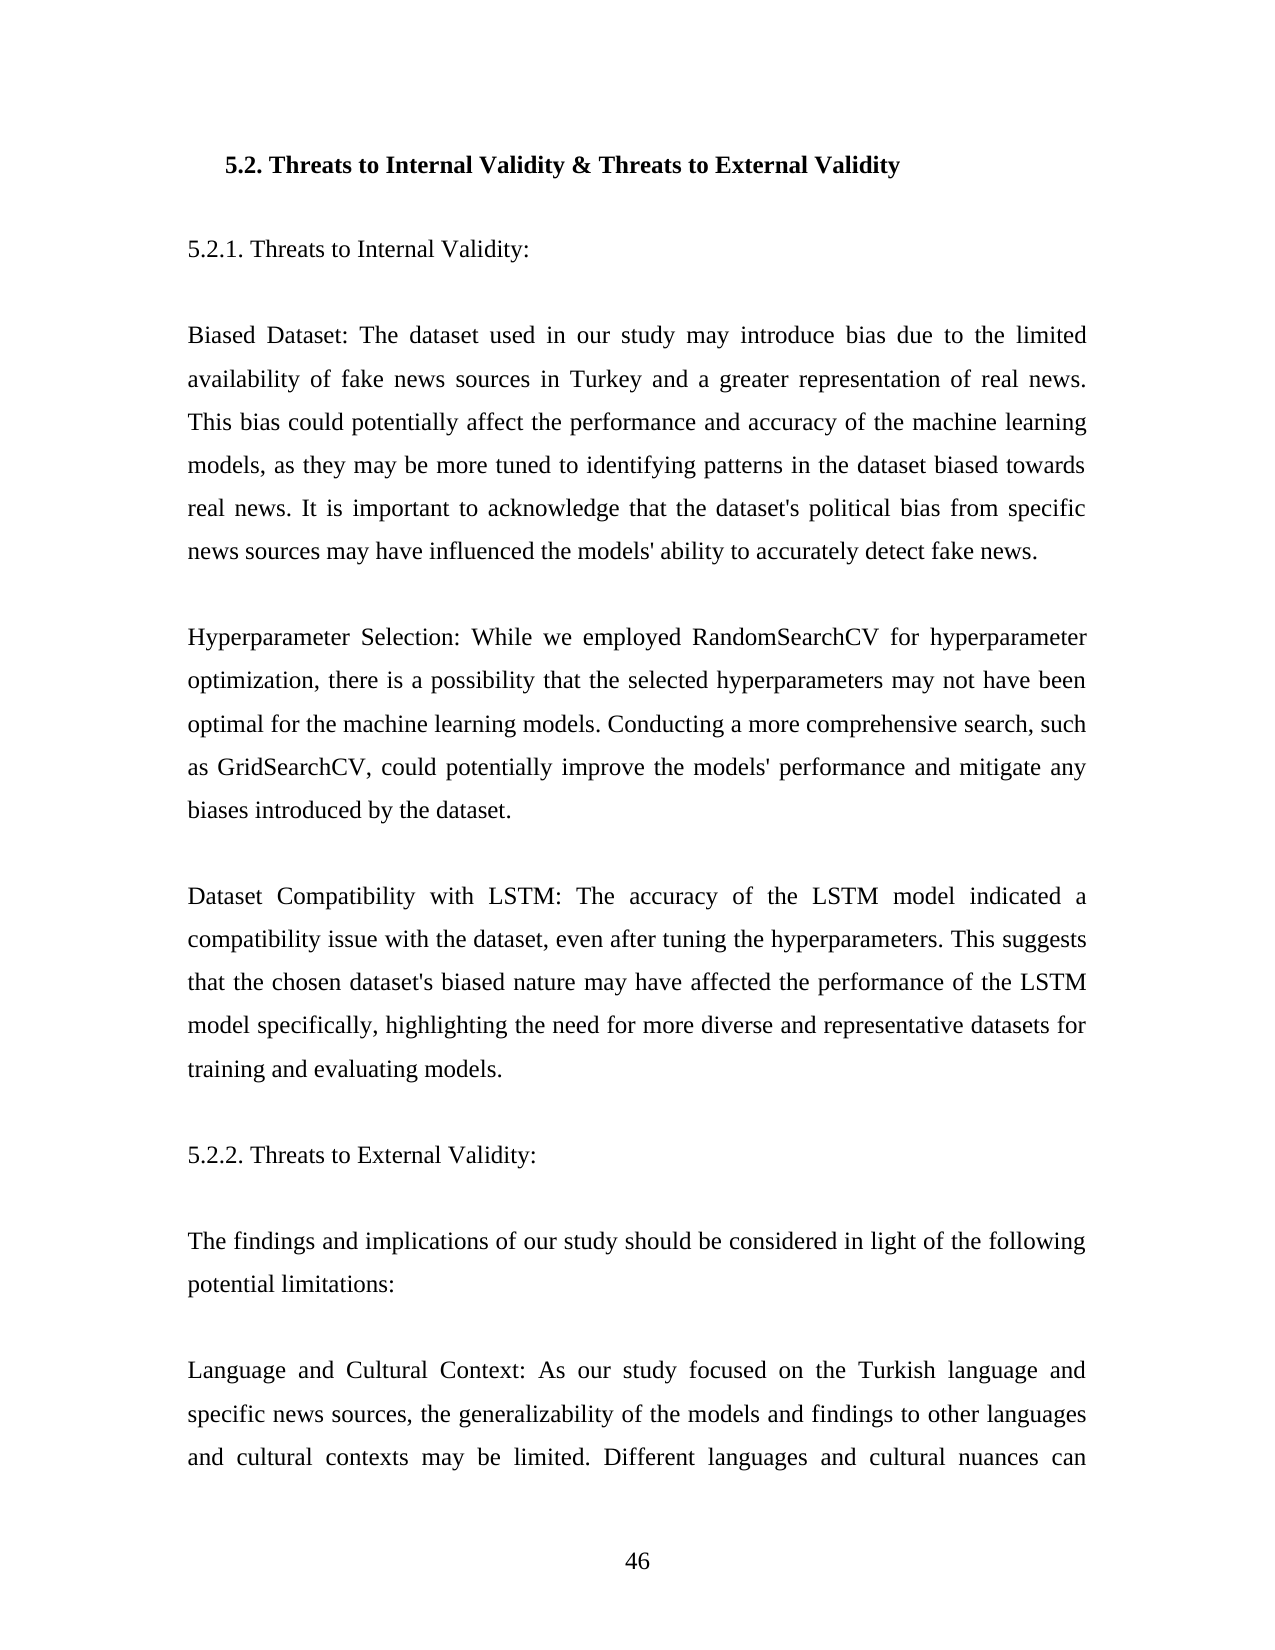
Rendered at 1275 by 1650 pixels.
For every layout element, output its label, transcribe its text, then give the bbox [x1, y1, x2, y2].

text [187, 1356, 1087, 1471]
text 5.2.1. Threats to Internal Validity: [187, 234, 1087, 263]
text Hyperparameter Selection: While we employed RandomSearchCV for hyperparameter optimization, there is a possibility that the selected hyperparameters may not have been optimal for the machine learning models. Conducting a more comprehensive search, such as GridSearchCV, could potentially improve the models' performance and mitigate any biases introduced by the dataset. [187, 622, 1087, 824]
text Dataset Compatibility with LSTM: The accuracy of the LSTM model indicated a compatibility issue with the dataset, even after tuning the hyperparameters. This suggests that the chosen dataset's biased nature may have affected the performance of the LSTM model specifically, highlighting the need for more diverse and representative datasets for training and evaluating models. [187, 881, 1087, 1082]
text The findings and implications of our study should be considered in light of the following potential limitations: [187, 1226, 1087, 1298]
text Biased Dataset: The dataset used in our study may introduce bias due to the limited availability of fake news sources in Turkey and a greater representation of real news. This bias could potentially affect the performance and accuracy of the machine learning models, as they may be more tuned to identifying patterns in the dataset biased towards real news. It is important to acknowledge that the dataset's political bias from specific news sources may have influenced the models' ability to accurately detect fake news. [187, 321, 1087, 565]
text 5.2.2. Threats to External Validity: [187, 1140, 1087, 1169]
subtitle 5.2. Threats to Internal Validity & Threats to External Validity [225, 150, 1087, 179]
